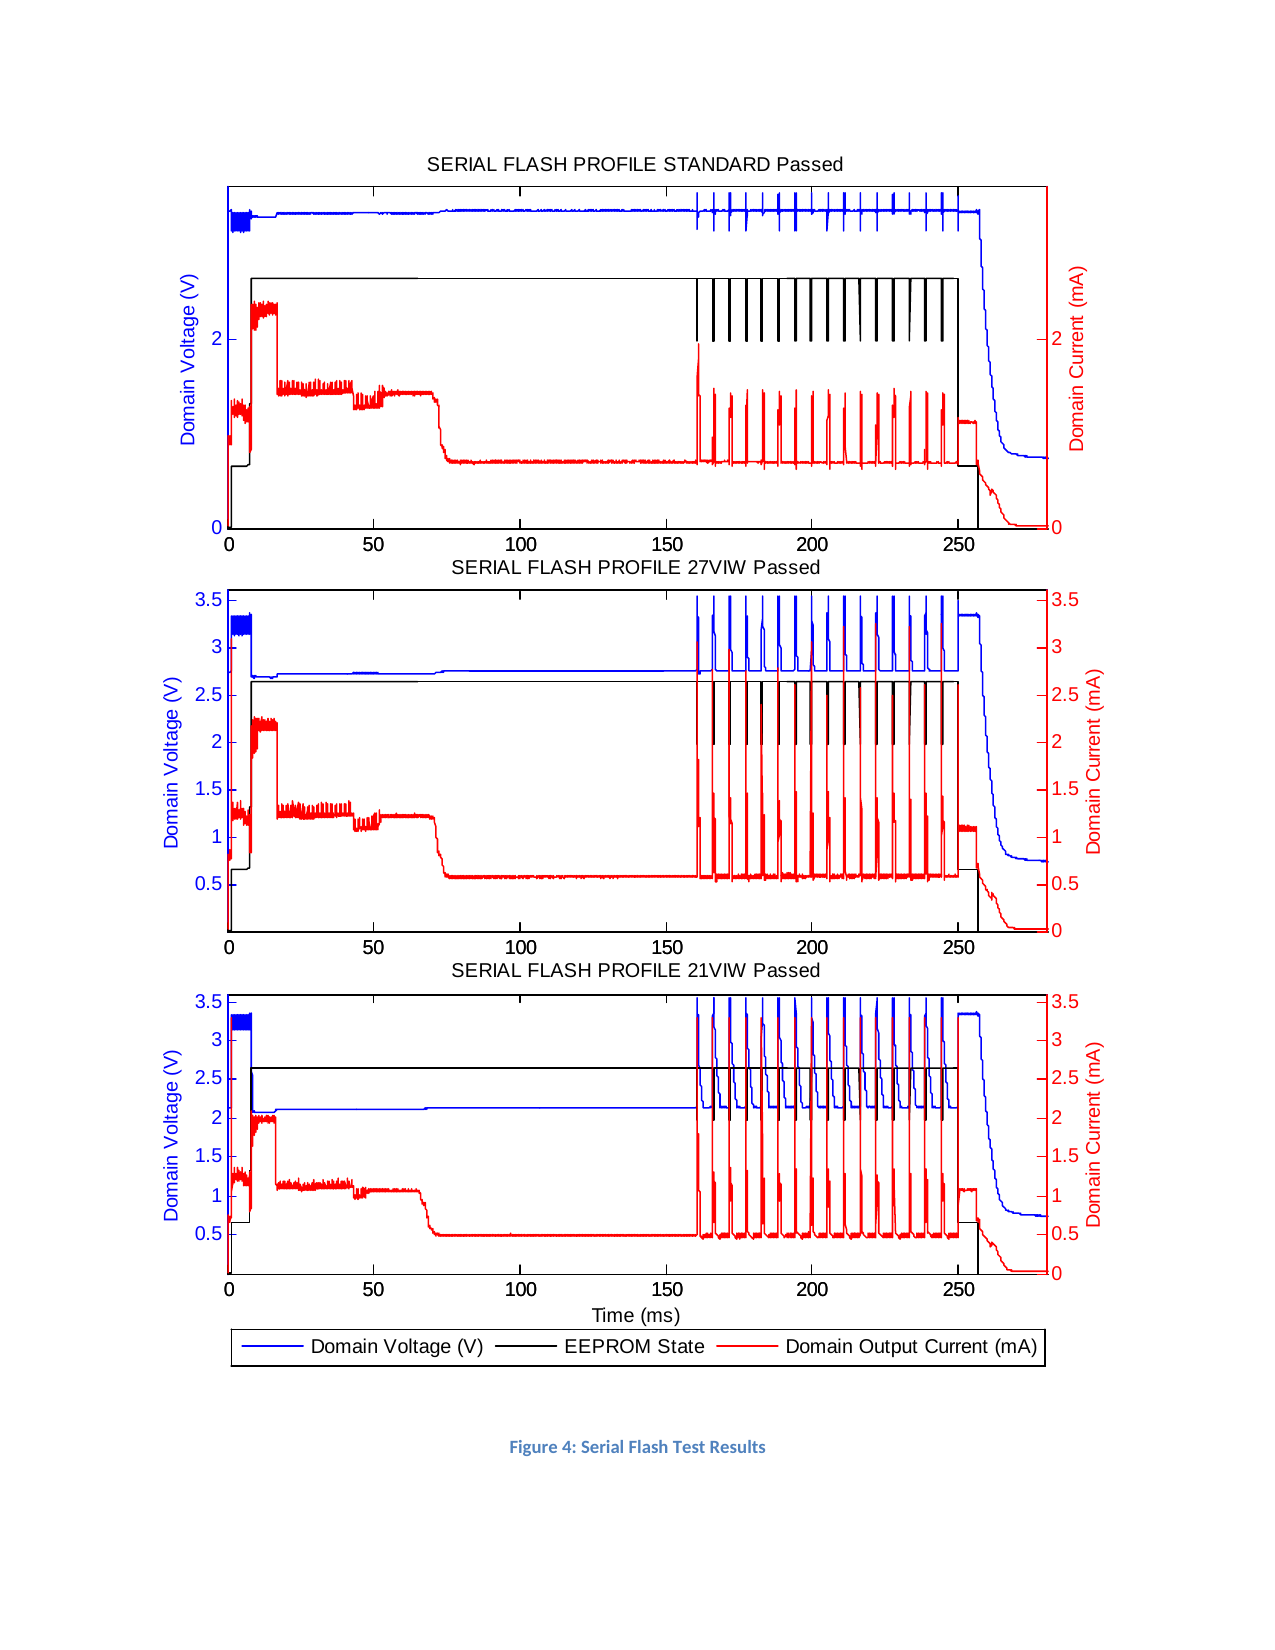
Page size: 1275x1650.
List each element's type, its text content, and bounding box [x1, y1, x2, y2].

text Figure : Serial Flash Test Results [150, 1435, 1125, 1458]
